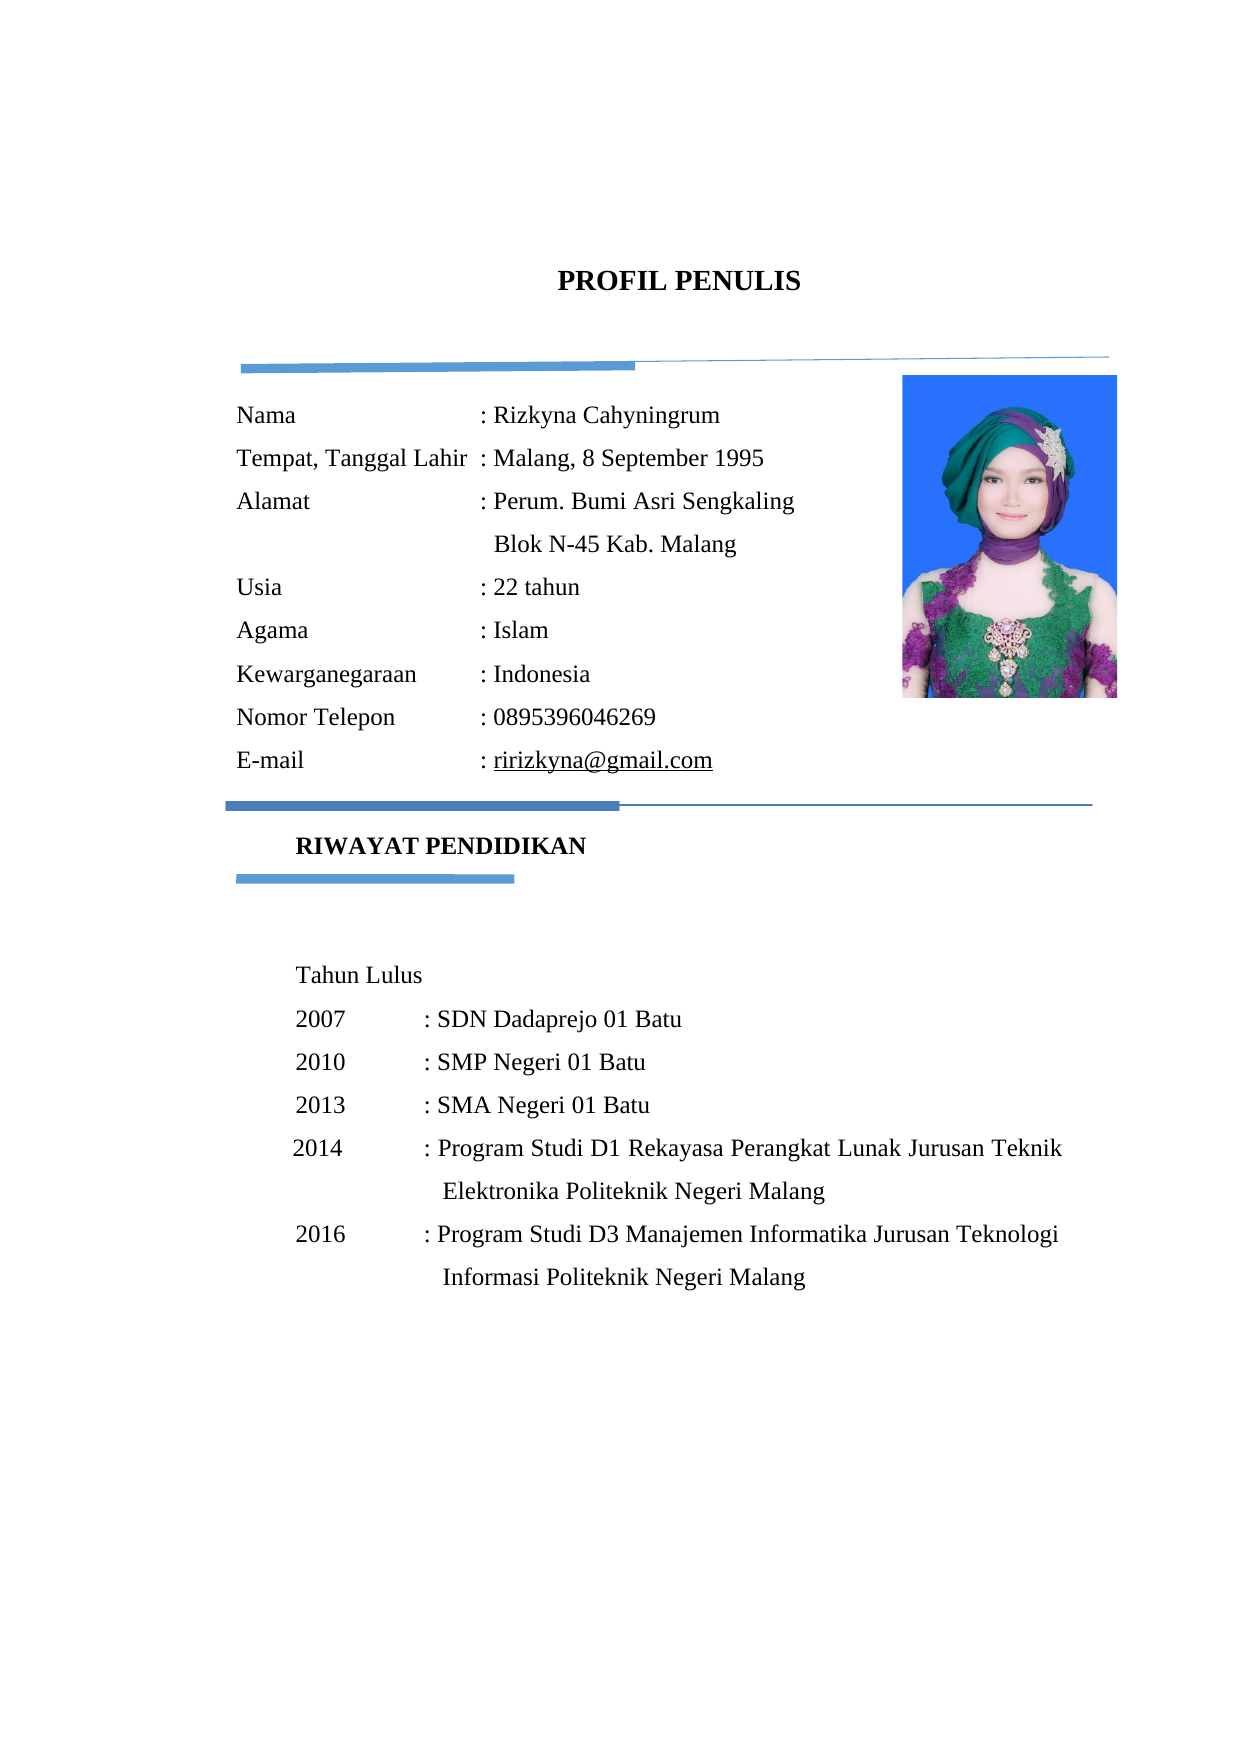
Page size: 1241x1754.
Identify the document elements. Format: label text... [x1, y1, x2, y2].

picture [902, 375, 1118, 698]
text RIWAYAT PENDIDIKAN [236, 831, 1063, 860]
text PROFIL PENULIS [236, 263, 1063, 297]
text Usia : 22 tahun [236, 572, 902, 601]
text 2007 : SDN Dadaprejo 01 Batu [236, 1004, 1063, 1032]
text Informasi Politeknik Negeri Malang [386, 1262, 1063, 1291]
text Blok N-45 Kab. Malang [487, 529, 902, 558]
text Kewarganegaraan : Indonesia [236, 659, 902, 687]
text Tahun Lulus [236, 961, 1063, 989]
text E-mail : ririzkyna@gmail.com [236, 745, 1063, 774]
text 2016 : Program Studi D3 Manajemen Informatika Jurusan Teknologi [236, 1219, 1063, 1248]
text 2013 : SMA Negeri 01 Batu [236, 1090, 1063, 1119]
text Agama : Islam [236, 616, 902, 644]
text 2014 : Program Studi D1 Rekayasa Perangkat Lunak Jurusan Teknik Elektronika Politeknik Negeri Malang [292, 1133, 1063, 1205]
text Alamat : Perum. Bumi Asri Sengkaling [236, 486, 902, 515]
text 2010 : SMP Negeri 01 Batu [236, 1047, 1063, 1076]
picture [225, 801, 1093, 811]
text Nama : Rizkyna Cahyningrum [236, 400, 902, 429]
text Tempat, Tanggal Lahir : Malang, 8 September 1995 [236, 443, 902, 472]
text Nomor Telepon : 0895396046269 [236, 702, 1063, 731]
